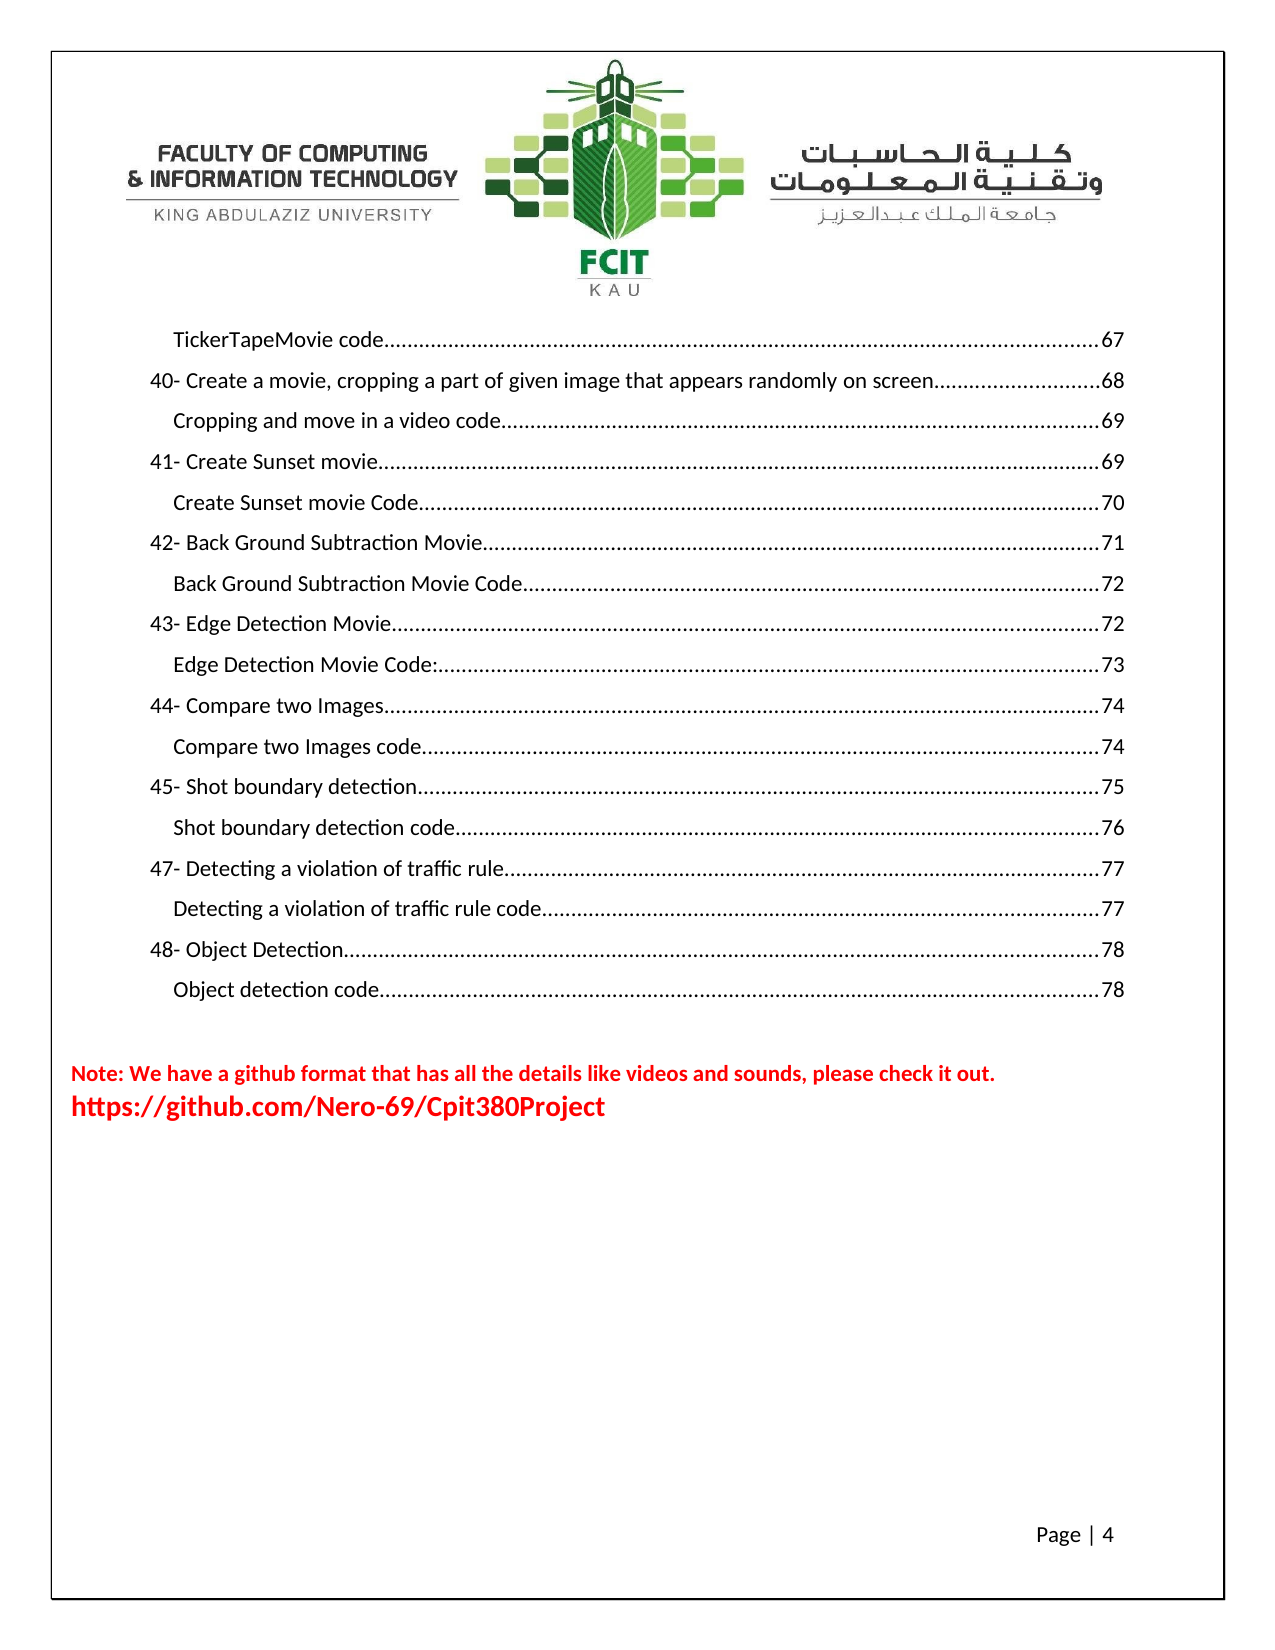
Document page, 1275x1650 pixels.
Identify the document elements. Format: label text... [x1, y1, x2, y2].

list Compare two Images 74 [150, 691, 1204, 719]
list Create Sunset movie 69 [150, 447, 1204, 475]
text TickerTapeMovie code 67 [173, 325, 1204, 353]
text Detecting a violation of traffic rule code 77 [173, 894, 1204, 922]
text Shot boundary detection code 76 [173, 813, 1204, 841]
list Create a movie, cropping a part of given image that appears randomly on screen 68 [150, 366, 1204, 394]
text Back Ground Subtraction Movie Code 72 [173, 569, 1204, 597]
list Back Ground Subtraction Movie 71 [150, 528, 1204, 557]
text Edge Detection Movie Code: 73 [173, 650, 1204, 678]
text https://github.com/Nero-69/Cpit380Project [71, 1088, 1204, 1123]
list Object Detection 78 [150, 935, 1204, 963]
list Shot boundary detection 75 [150, 772, 1204, 800]
text Object detection code 78 [173, 976, 1204, 1003]
list Detecting a violation of traffic rule 77 [150, 854, 1204, 882]
picture [126, 53, 1102, 296]
text Note: We have a github format that has all the details like videos and sounds, please check it out. [71, 1059, 1204, 1088]
text Create Sunset movie Code 70 [173, 488, 1204, 516]
text Cropping and move in a video code 69 [173, 406, 1204, 434]
text Compare two Images code 74 [173, 732, 1204, 760]
list Edge Detection Movie 72 [150, 609, 1204, 638]
